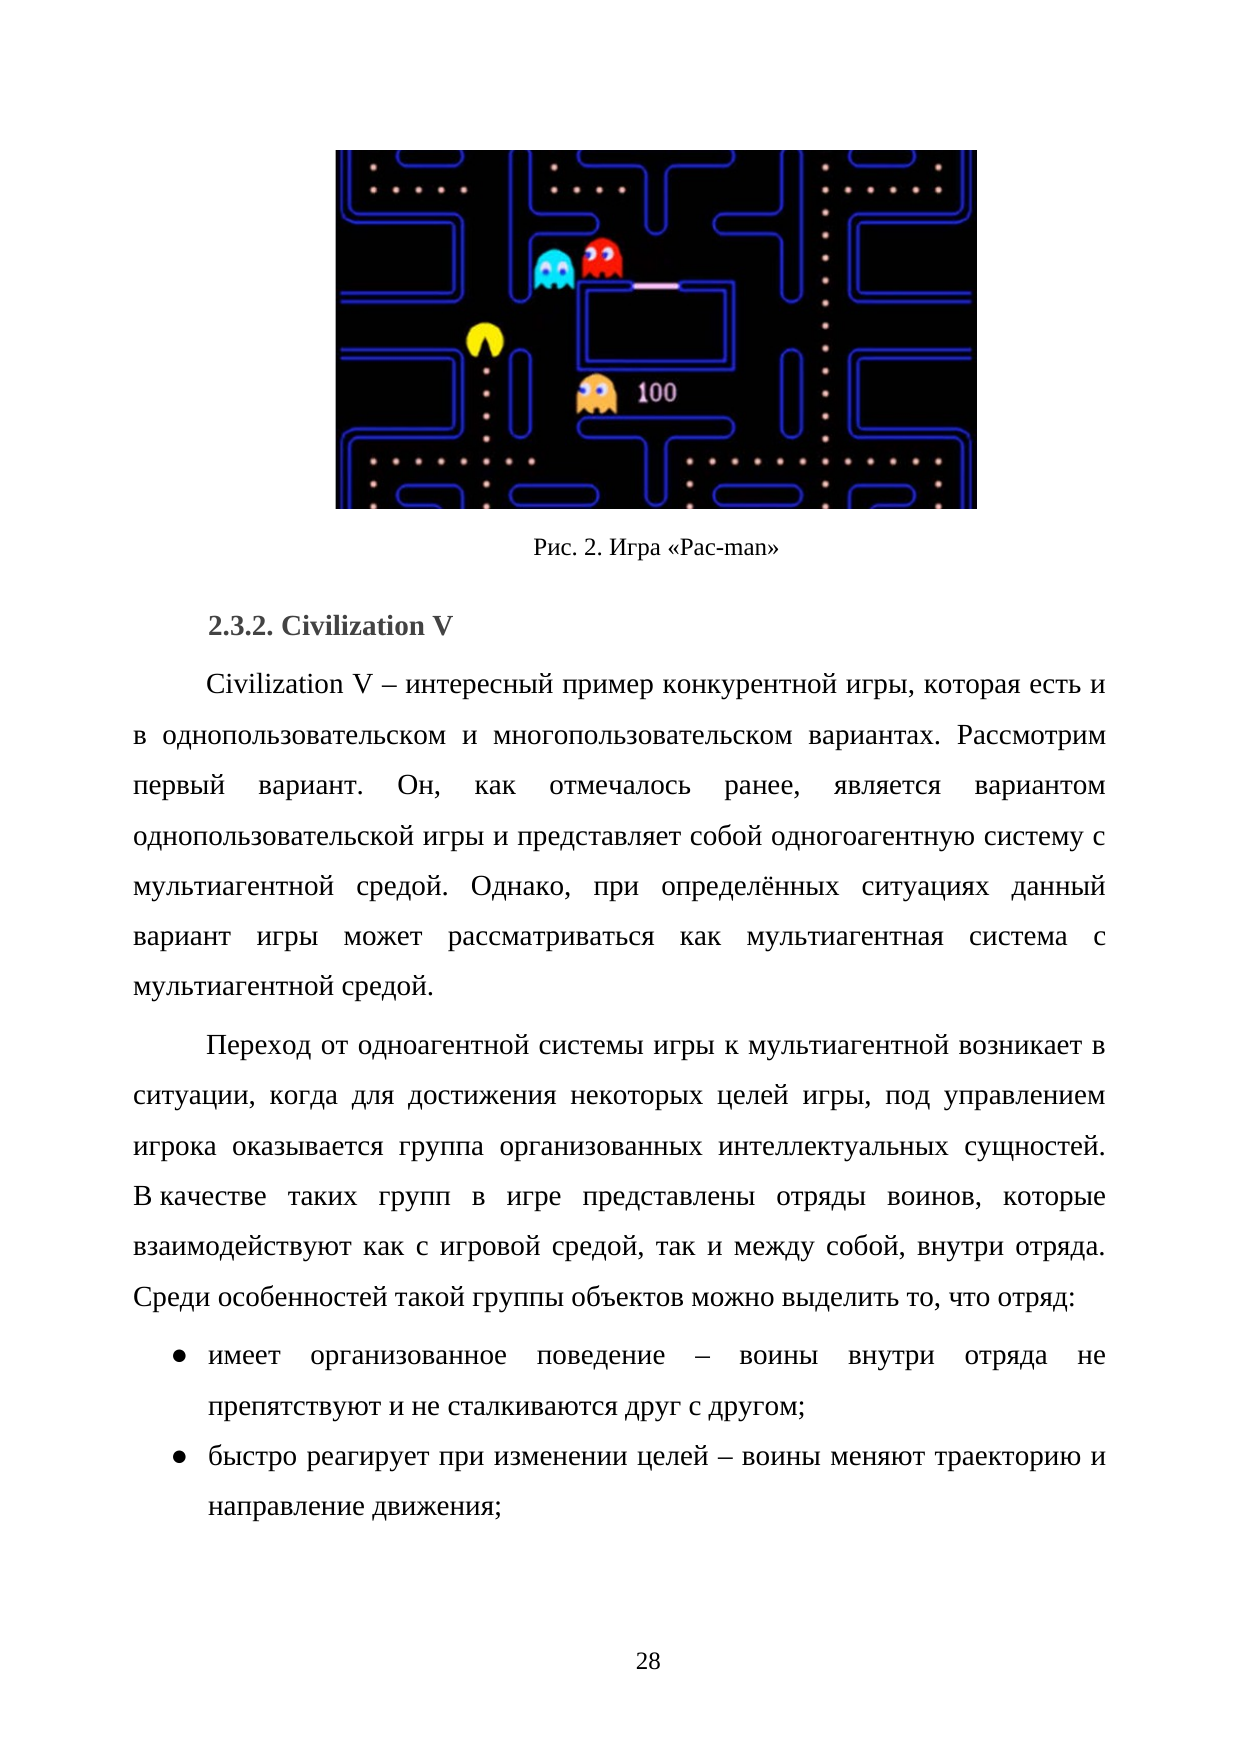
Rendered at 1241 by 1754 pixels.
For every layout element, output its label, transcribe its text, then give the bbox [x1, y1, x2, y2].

text Переход от одноагентной системы игры к мультиагентной возникает в ситуации, когда для достижения некоторых целей игры, под управлением игрока оказывается группа организованных интеллектуальных сущностей. В качестве таких групп в игре представлены отряды воинов, которые взаимодействуют как с игровой средой, так и между собой, внутри отряда. Среди особенностей такой группы объектов можно выделить то, что отряд: [133, 1027, 1107, 1312]
text Рис. 2. Игра «Pac-man» [133, 532, 1107, 560]
list быстро реагирует при изменении целей – воины меняют траекторию и направление движения; [170, 1438, 1107, 1522]
picture [335, 150, 977, 509]
text Civilization V – интересный пример конкурентной игры, которая есть и в однопользовательском и многопользовательском вариантах. Рассмотрим первый вариант. Он, как отмечалось ранее, является вариантом однопользовательской игры и представляет собой одногоагентную систему с мультиагентной средой. Однако, при определённых ситуациях данный вариант игры может рассматриваться как мультиагентная система с мультиагентной средой. [133, 667, 1107, 1002]
subtitle 2.3.2. Civilization V [133, 608, 1107, 642]
list имеет организованное поведение – воины внутри отряда не препятствуют и не сталкиваются друг с другом; [170, 1337, 1107, 1421]
